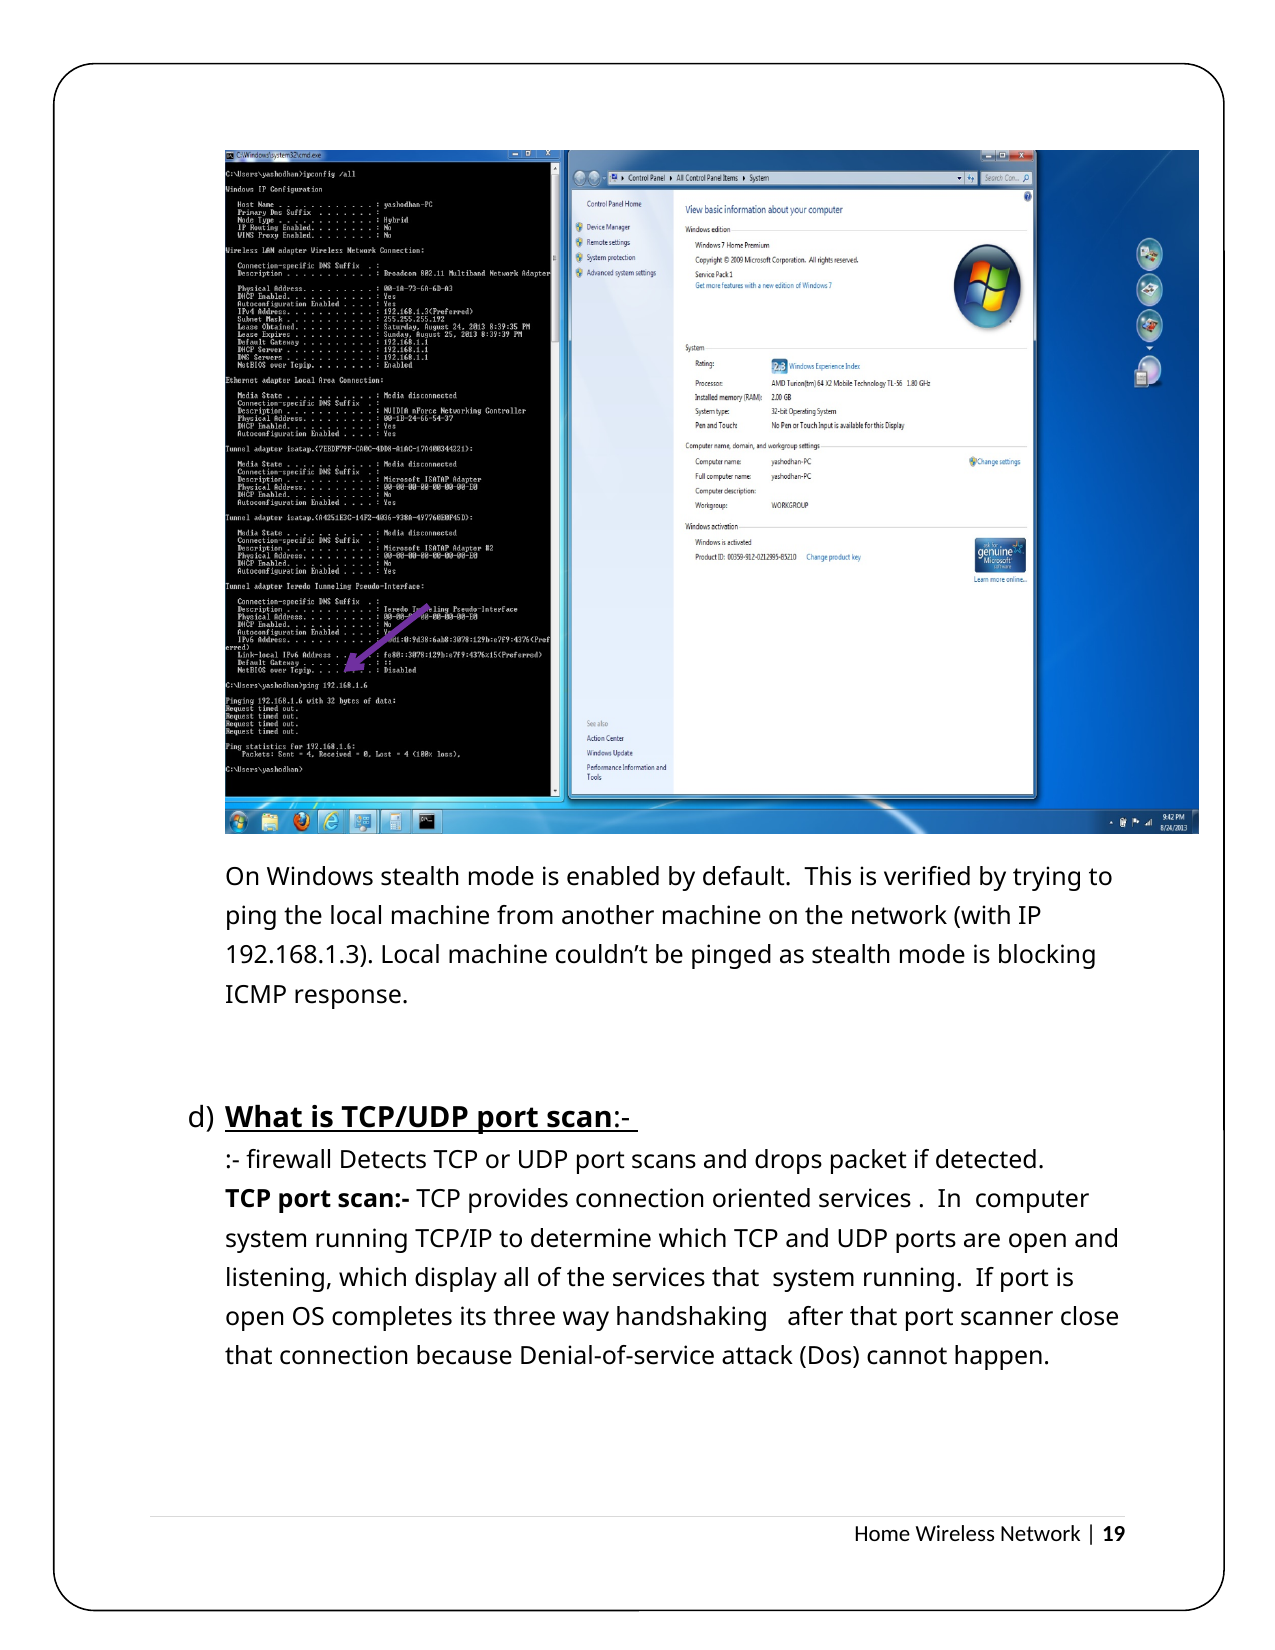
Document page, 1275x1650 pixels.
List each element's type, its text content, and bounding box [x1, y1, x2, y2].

text On Windows stealth mode is enabled by default. This is verified by trying to ping the local machine from another machine on the network (with IP 192.168.1.3). Local machine couldn’t be pinged as stealth mode is blocking ICMP response. [225, 859, 1125, 1010]
list What is TCP/UDP port scan:- [187, 1096, 1125, 1136]
list :- firewall Detects TCP or UDP port scans and drops packet if detected. [225, 1142, 1125, 1176]
list TCP port scan:- TCP provides connection oriented services . In computer system running TCP/IP to determine which TCP and UDP ports are open and listening, which display all of the services that system running. If port is open OS completes its three way handshaking after that port scanner close that connection because Denial-of-service attack (Dos) cannot happen. [225, 1181, 1125, 1372]
picture [225, 150, 1199, 834]
